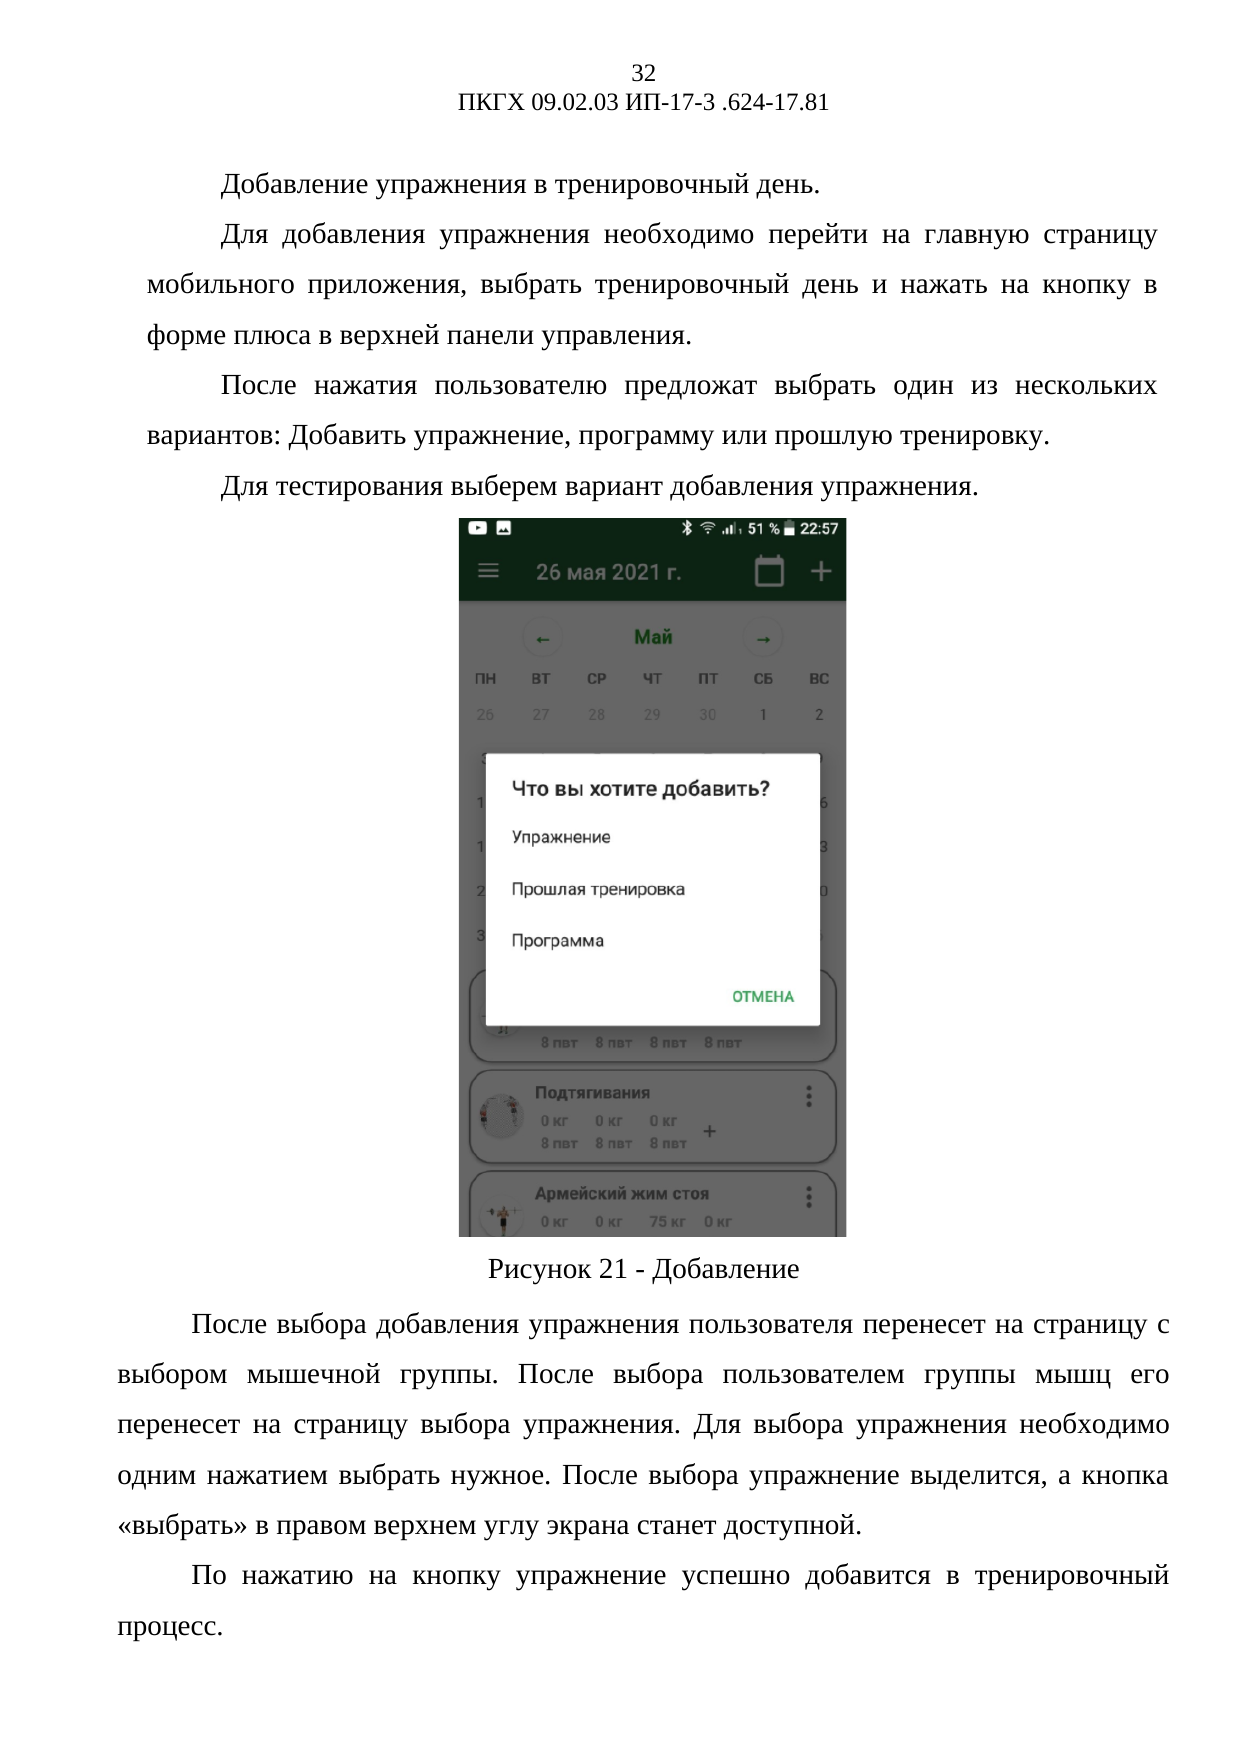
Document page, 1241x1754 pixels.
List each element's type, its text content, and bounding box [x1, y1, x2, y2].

text Для тестирования выберем вариант добавления упражнения. [147, 468, 1159, 501]
picture [458, 518, 847, 1237]
text Добавление упражнения в тренировочный день. [147, 166, 1159, 199]
text После выбора добавления упражнения пользователя перенесет на страницу с выбором мышечной группы. После выбора пользователем группы мышц его перенесет на страницу выбора упражнения. Для выбора упражнения необходимо одним нажатием выбрать нужное. После выбора упражнение выделится, а кнопка «выбрать» в правом верхнем углу экрана станет доступной. [117, 1306, 1170, 1541]
text Для добавления упражнения необходимо перейти на главную страницу мобильного приложения, выбрать тренировочный день и нажать на кнопку в форме плюса в верхней панели управления. [147, 216, 1159, 350]
text После нажатия пользователю предложат выбрать один из нескольких вариантов: Добавить упражнение, программу или прошлую тренировку. [147, 367, 1159, 451]
text Рисунок 21 - Добавление [117, 1251, 1170, 1285]
text По нажатию на кнопку упражнение успешно добавится в тренировочный процесс. [117, 1557, 1170, 1641]
